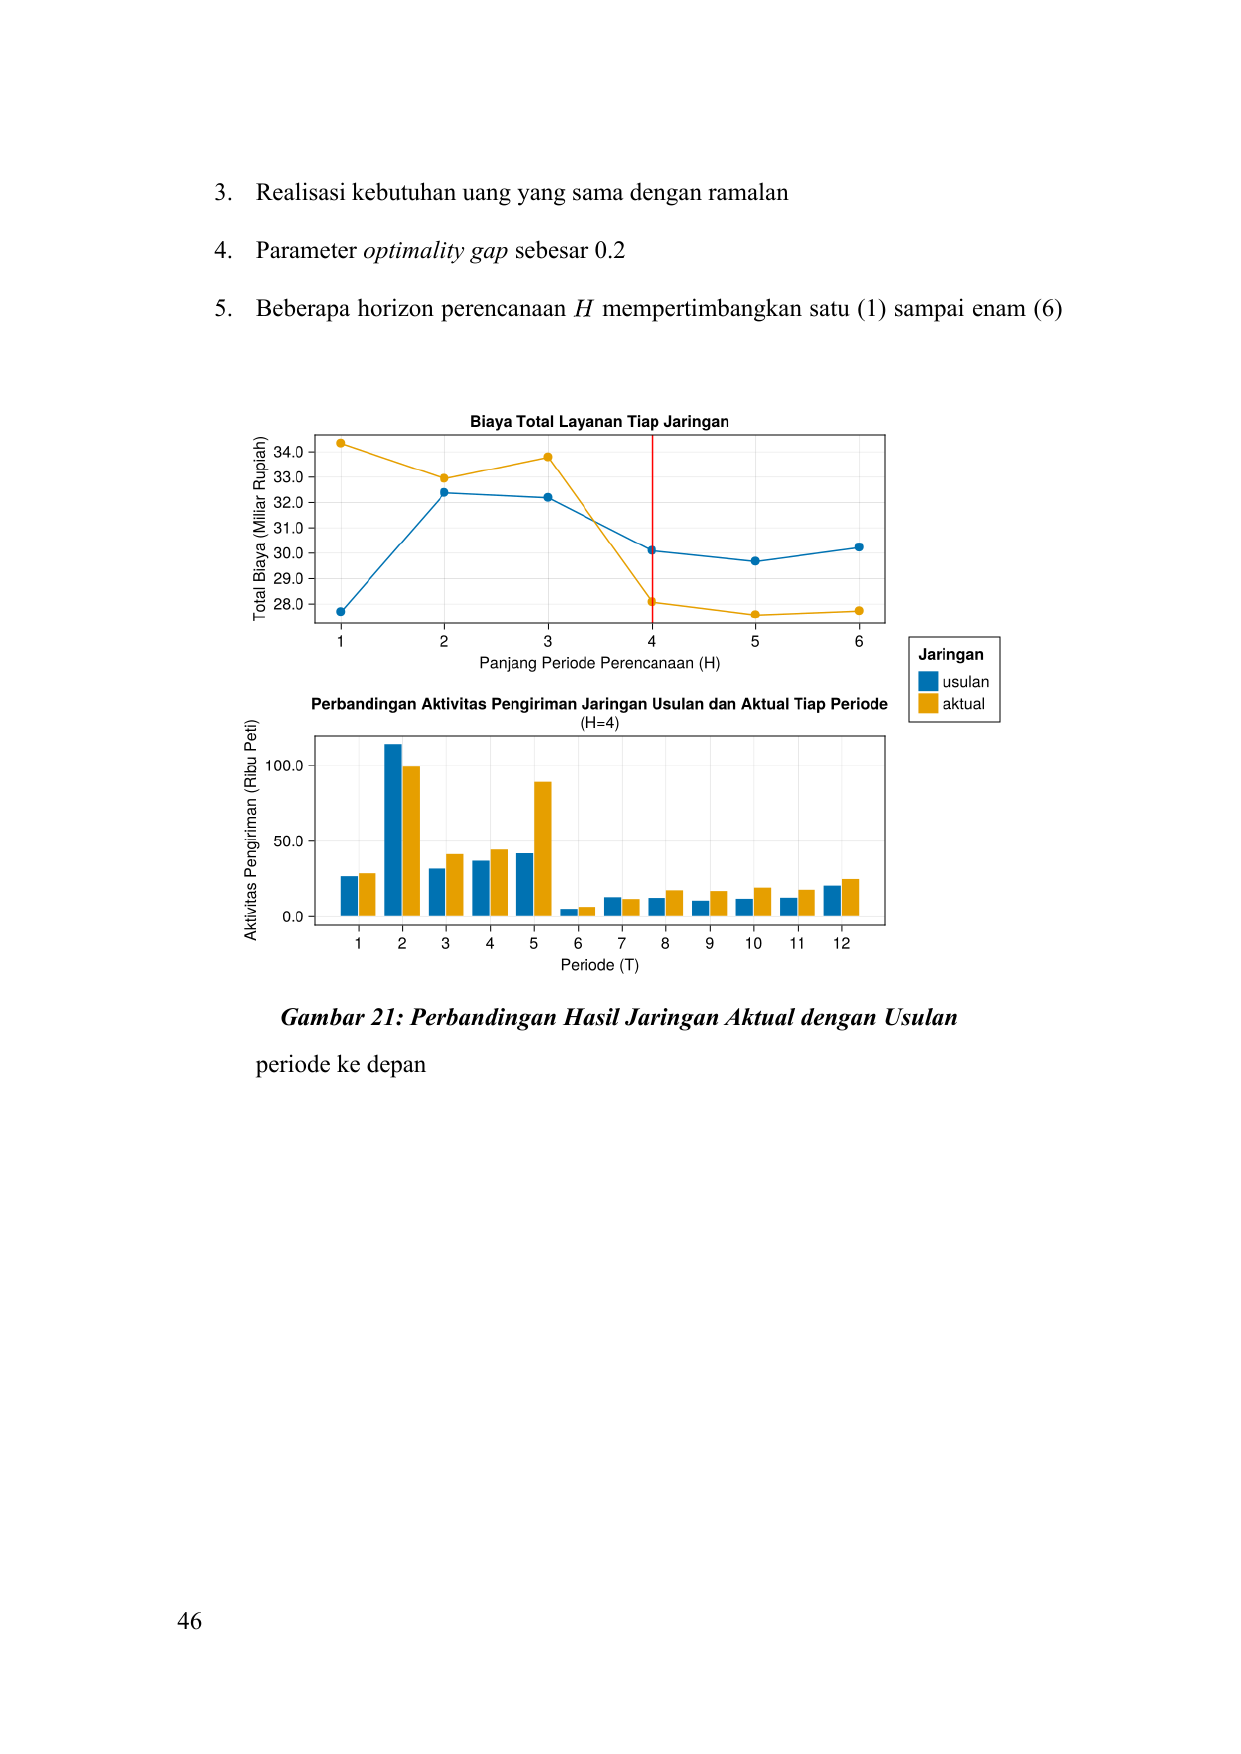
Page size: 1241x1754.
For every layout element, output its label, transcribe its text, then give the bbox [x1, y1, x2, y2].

picture [225, 395, 1015, 988]
list Realisasi kebutuhan uang yang sama dengan ramalan [214, 177, 1063, 206]
list Parameter optimality gap sebesar 0.2 [214, 235, 1063, 264]
